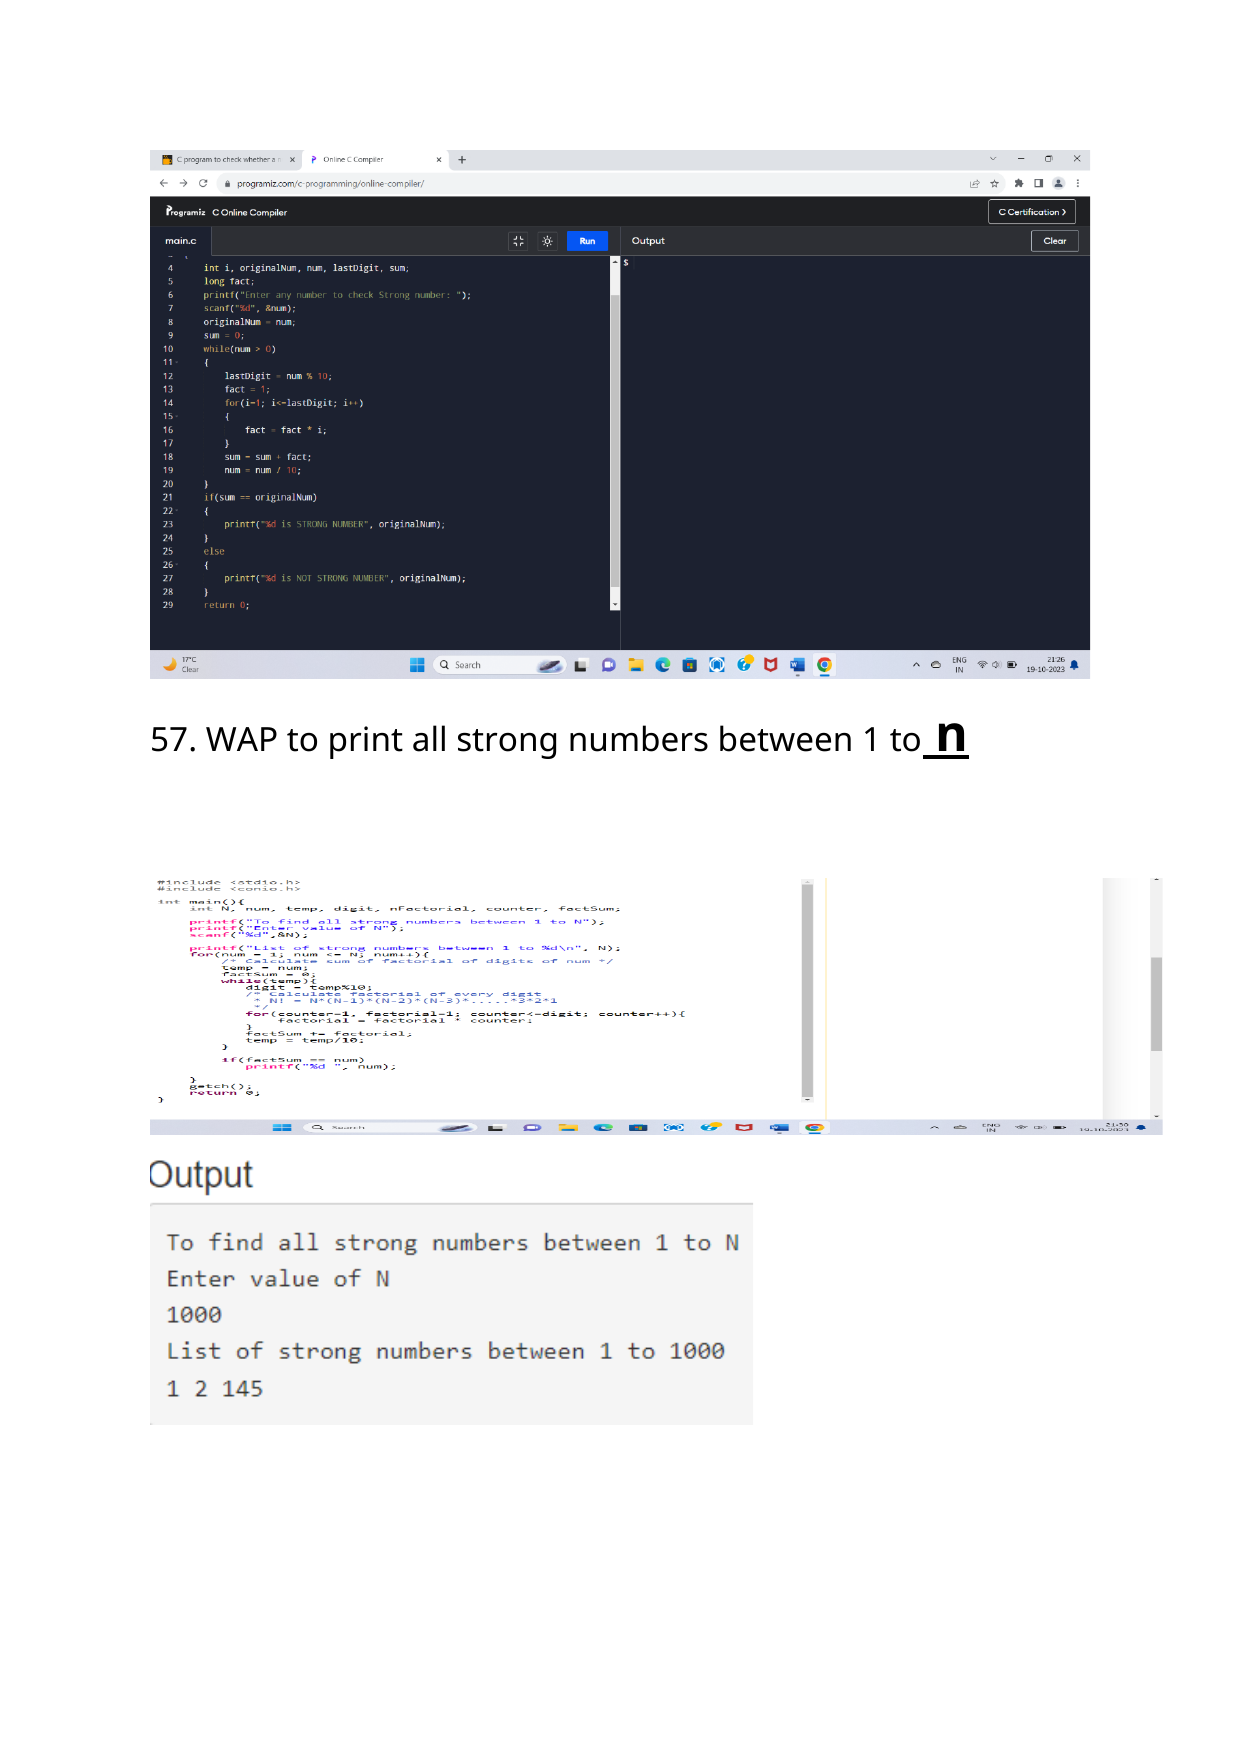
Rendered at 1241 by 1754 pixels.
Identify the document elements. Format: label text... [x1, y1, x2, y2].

picture [150, 1153, 754, 1425]
picture [150, 878, 1163, 1135]
text 57. WAP to print all strong numbers between 1 to n [150, 698, 1090, 766]
picture [150, 150, 1091, 679]
